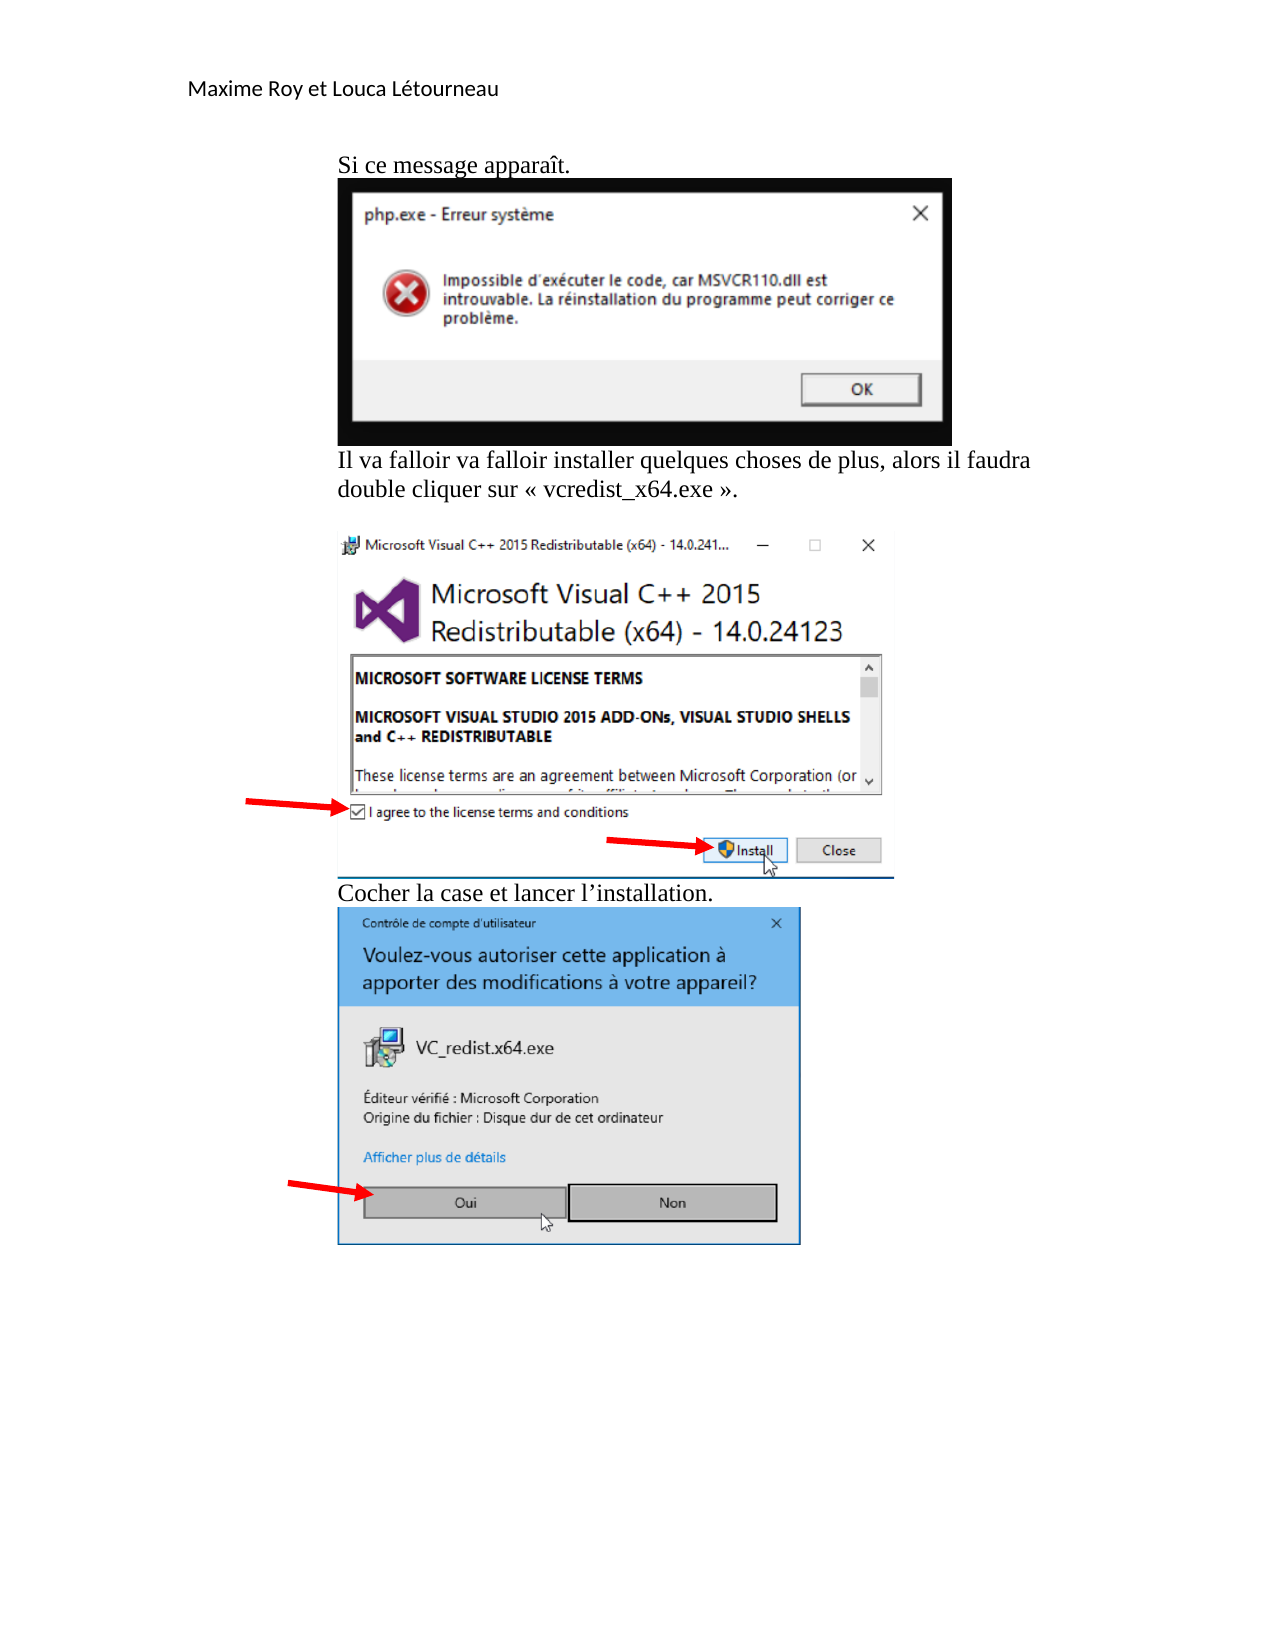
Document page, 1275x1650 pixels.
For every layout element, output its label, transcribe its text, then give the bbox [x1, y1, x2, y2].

picture [337, 907, 801, 1245]
picture [337, 178, 952, 446]
picture [337, 531, 895, 879]
list Il va falloir va falloir installer quelques choses de plus, alors il faudra double cliquer sur « vcredist_x64.exe ». [337, 445, 1087, 503]
